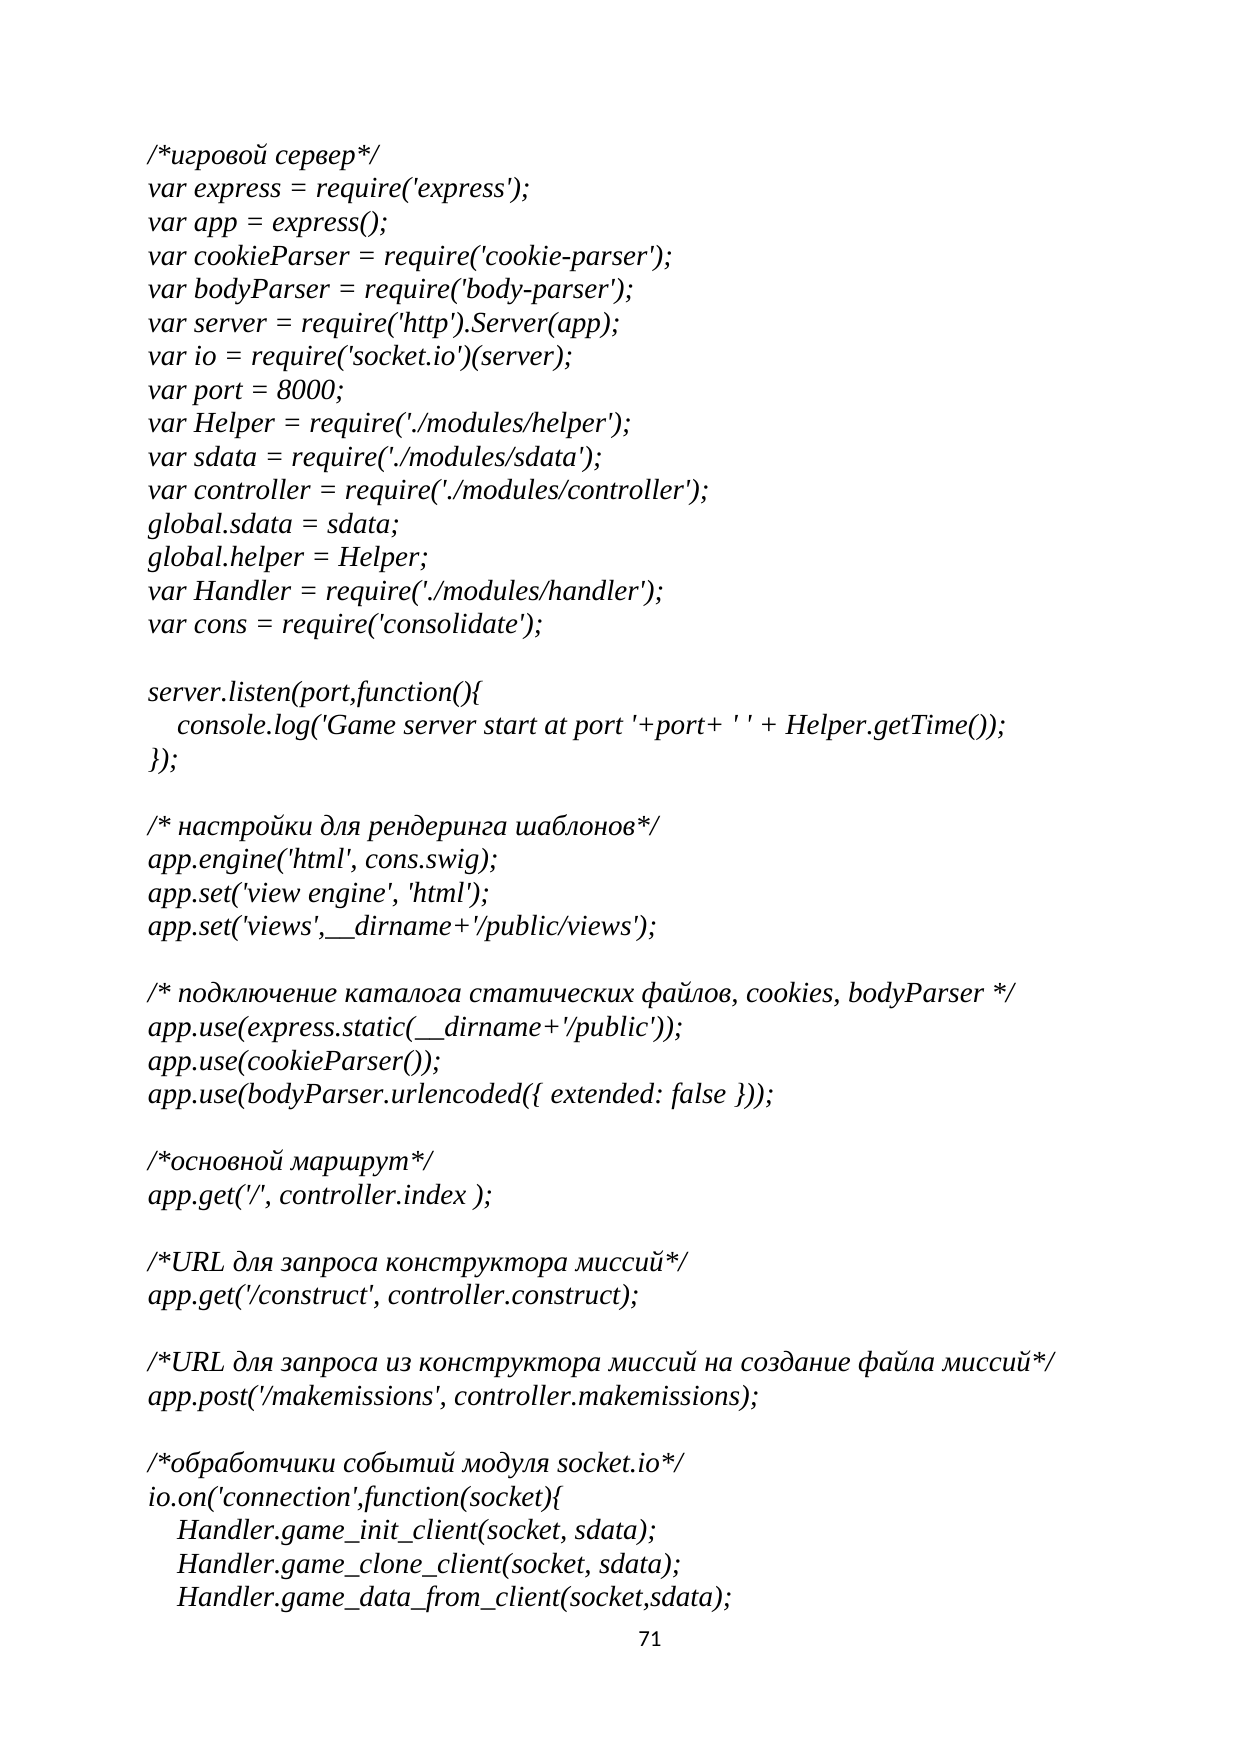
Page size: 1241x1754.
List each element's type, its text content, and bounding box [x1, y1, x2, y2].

text var io = require('socket.io')(server); [148, 338, 1152, 372]
text app.get('/', controller.index ); [148, 1177, 1152, 1210]
text /*игровой сервер*/ [148, 137, 1152, 171]
text console.log('Game server start at port '+port+ ' ' + Helper.getTime()); [148, 707, 1152, 741]
text /*URL для запроса конструктора миссий*/ [148, 1244, 1152, 1277]
text var app = express(); [148, 204, 1152, 238]
text }); [148, 741, 1152, 774]
text var express = require('express'); [148, 171, 1152, 204]
text app.post('/makemissions', controller.makemissions); [148, 1378, 1152, 1412]
text var controller = require('./modules/controller'); [148, 472, 1152, 506]
text app.set('view engine', 'html'); [148, 875, 1152, 908]
text app.use(cookieParser()); [148, 1043, 1152, 1076]
text Handler.game_data_from_client(socket,sdata); [148, 1579, 1152, 1613]
text var Handler = require('./modules/handler'); [148, 573, 1152, 607]
text io.on('connection',function(socket){ [148, 1479, 1152, 1512]
text global.sdata = sdata; [148, 506, 1152, 539]
text var bodyParser = require('body-parser'); [148, 271, 1152, 305]
text Handler.game_clone_client(socket, sdata); [148, 1546, 1152, 1579]
text var sdata = require('./modules/sdata'); [148, 439, 1152, 472]
text /*обработчики событий модуля socket.io*/ [148, 1445, 1152, 1479]
text var server = require('http').Server(app); [148, 305, 1152, 338]
text app.use(bodyParser.urlencoded({ extended: false })); [148, 1076, 1152, 1110]
text Handler.game_init_client(socket, sdata); [148, 1512, 1152, 1546]
text app.get('/construct', controller.construct); [148, 1277, 1152, 1311]
text app.use(express.static(__dirname+'/public')); [148, 1009, 1152, 1043]
text /*URL для запроса из конструктора миссий на создание файла миссий*/ [148, 1344, 1152, 1378]
text var cookieParser = require('cookie-parser'); [148, 238, 1152, 271]
text app.set('views',__dirname+'/public/views'); [148, 908, 1152, 942]
text var cons = require('consolidate'); [148, 607, 1152, 640]
text /*основной маршрут*/ [148, 1143, 1152, 1177]
text app.engine('html', cons.swig); [148, 841, 1152, 875]
text server.listen(port,function(){ [148, 674, 1152, 707]
text global.helper = Helper; [148, 539, 1152, 573]
text var port = 8000; [148, 372, 1152, 405]
text var Helper = require('./modules/helper'); [148, 405, 1152, 439]
text /* подключение каталога статических файлов, cookies, bodyParser */ [148, 976, 1152, 1009]
text /* настройки для рендеринга шаблонов*/ [148, 808, 1152, 841]
